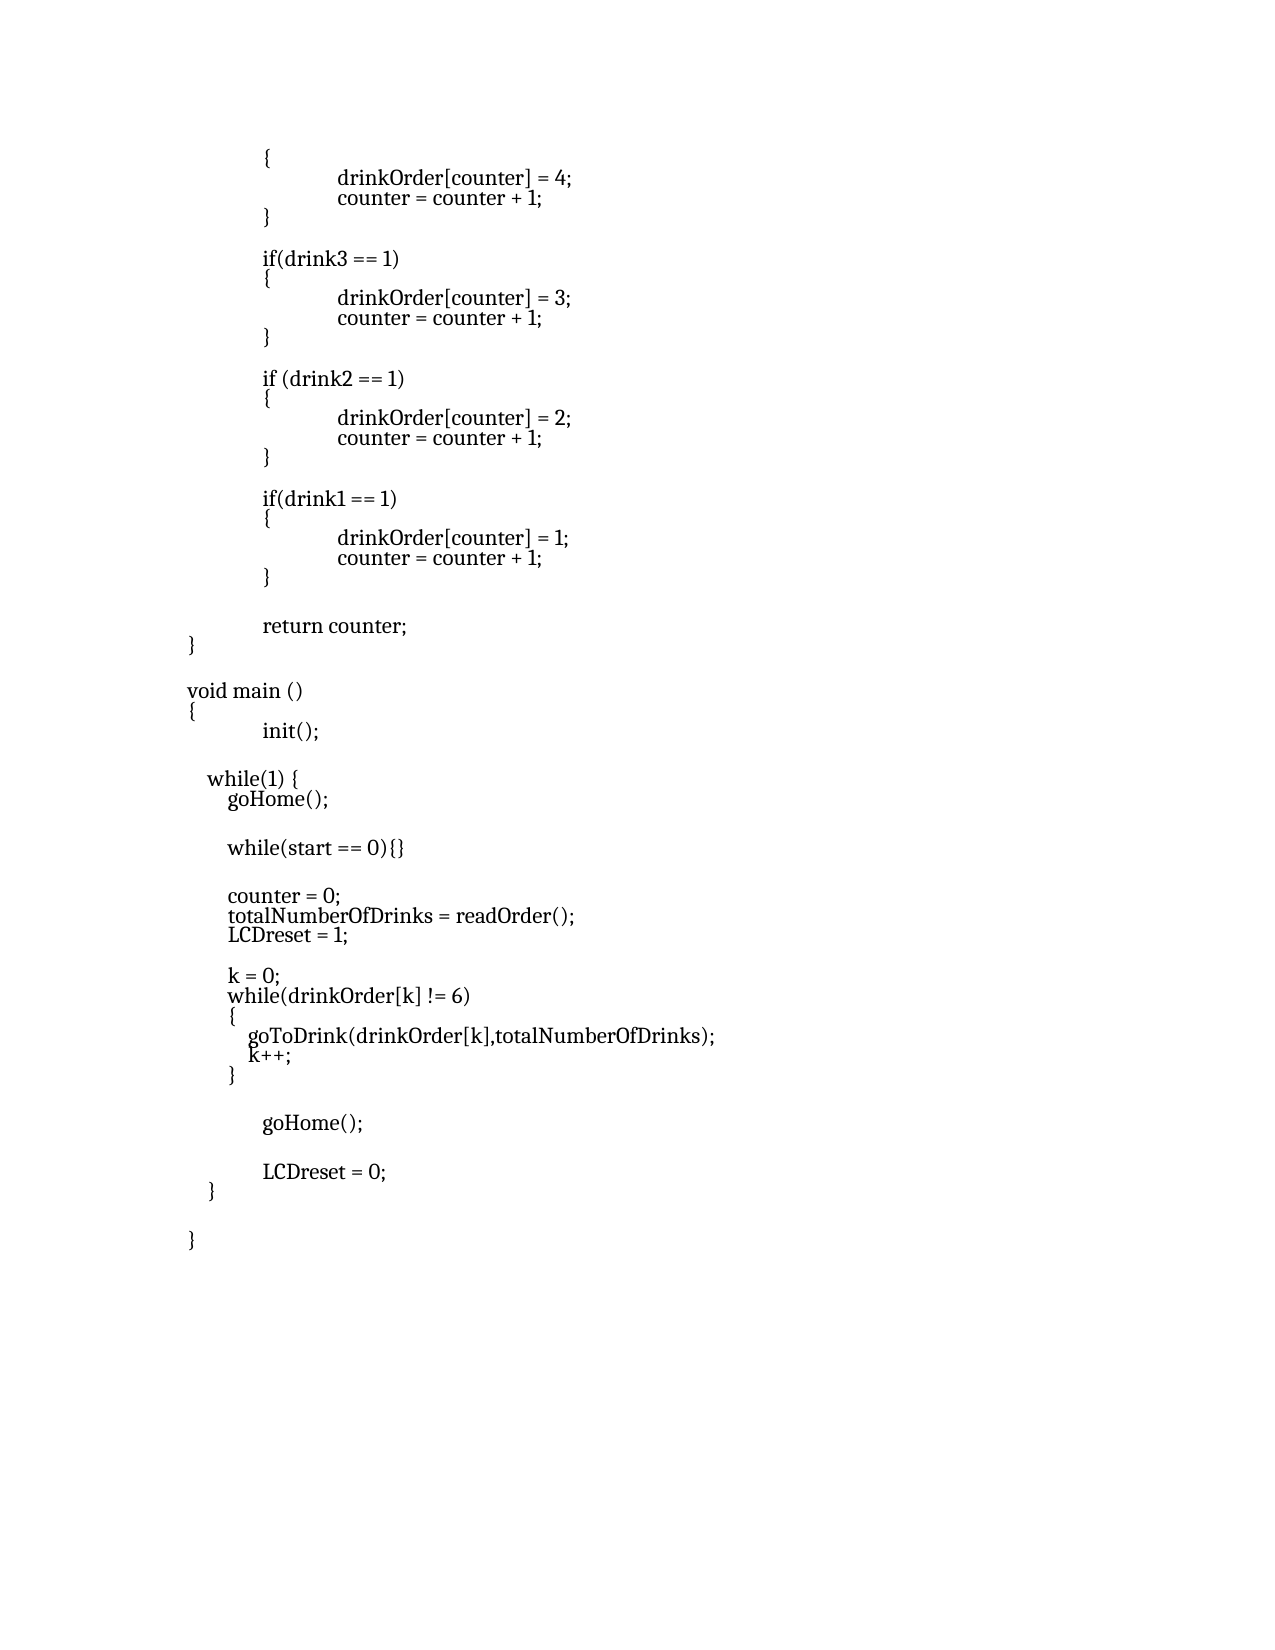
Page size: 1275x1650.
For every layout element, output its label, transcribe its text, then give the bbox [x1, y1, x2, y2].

text k = 0; [187, 968, 1087, 988]
text { [187, 703, 1087, 723]
text totalNumberOfDrinks = readOrder(); [187, 907, 1087, 927]
text goHome(); [187, 1115, 1087, 1135]
text { [187, 390, 1087, 410]
text k++; [187, 1047, 1087, 1067]
text void main () [187, 683, 1087, 703]
text } [187, 449, 1087, 469]
text } [187, 569, 1087, 589]
text if (drink2 == 1) [187, 370, 1087, 390]
text counter = counter + 1; [187, 189, 1087, 209]
text } [187, 637, 1087, 657]
text } [187, 1183, 1087, 1203]
text } [187, 1067, 1087, 1086]
text } [187, 1232, 1087, 1251]
text LCDreset = 0; [187, 1163, 1087, 1183]
text while(1) { [187, 771, 1087, 791]
text counter = counter + 1; [187, 549, 1087, 569]
text if(drink1 == 1) [187, 490, 1087, 510]
text goHome(); [187, 791, 1087, 810]
text drinkOrder[counter] = 1; [187, 530, 1087, 549]
text goToDrink(drinkOrder[k],totalNumberOfDrinks); [187, 1027, 1087, 1047]
text drinkOrder[counter] = 2; [187, 410, 1087, 429]
text while(drinkOrder[k] != 6) [187, 988, 1087, 1008]
text drinkOrder[counter] = 4; [187, 170, 1087, 189]
text init(); [187, 723, 1087, 742]
text { [187, 270, 1087, 290]
text { [187, 150, 1087, 170]
text counter = counter + 1; [187, 309, 1087, 329]
text drinkOrder[counter] = 3; [187, 290, 1087, 309]
text counter = counter + 1; [187, 429, 1087, 449]
text if(drink3 == 1) [187, 250, 1087, 270]
text LCDreset = 1; [187, 927, 1087, 947]
text { [187, 1008, 1087, 1027]
text { [187, 510, 1087, 530]
text } [187, 329, 1087, 349]
text while(start == 0){} [187, 839, 1087, 859]
text } [187, 209, 1087, 229]
text counter = 0; [187, 888, 1087, 907]
text return counter; [187, 617, 1087, 637]
